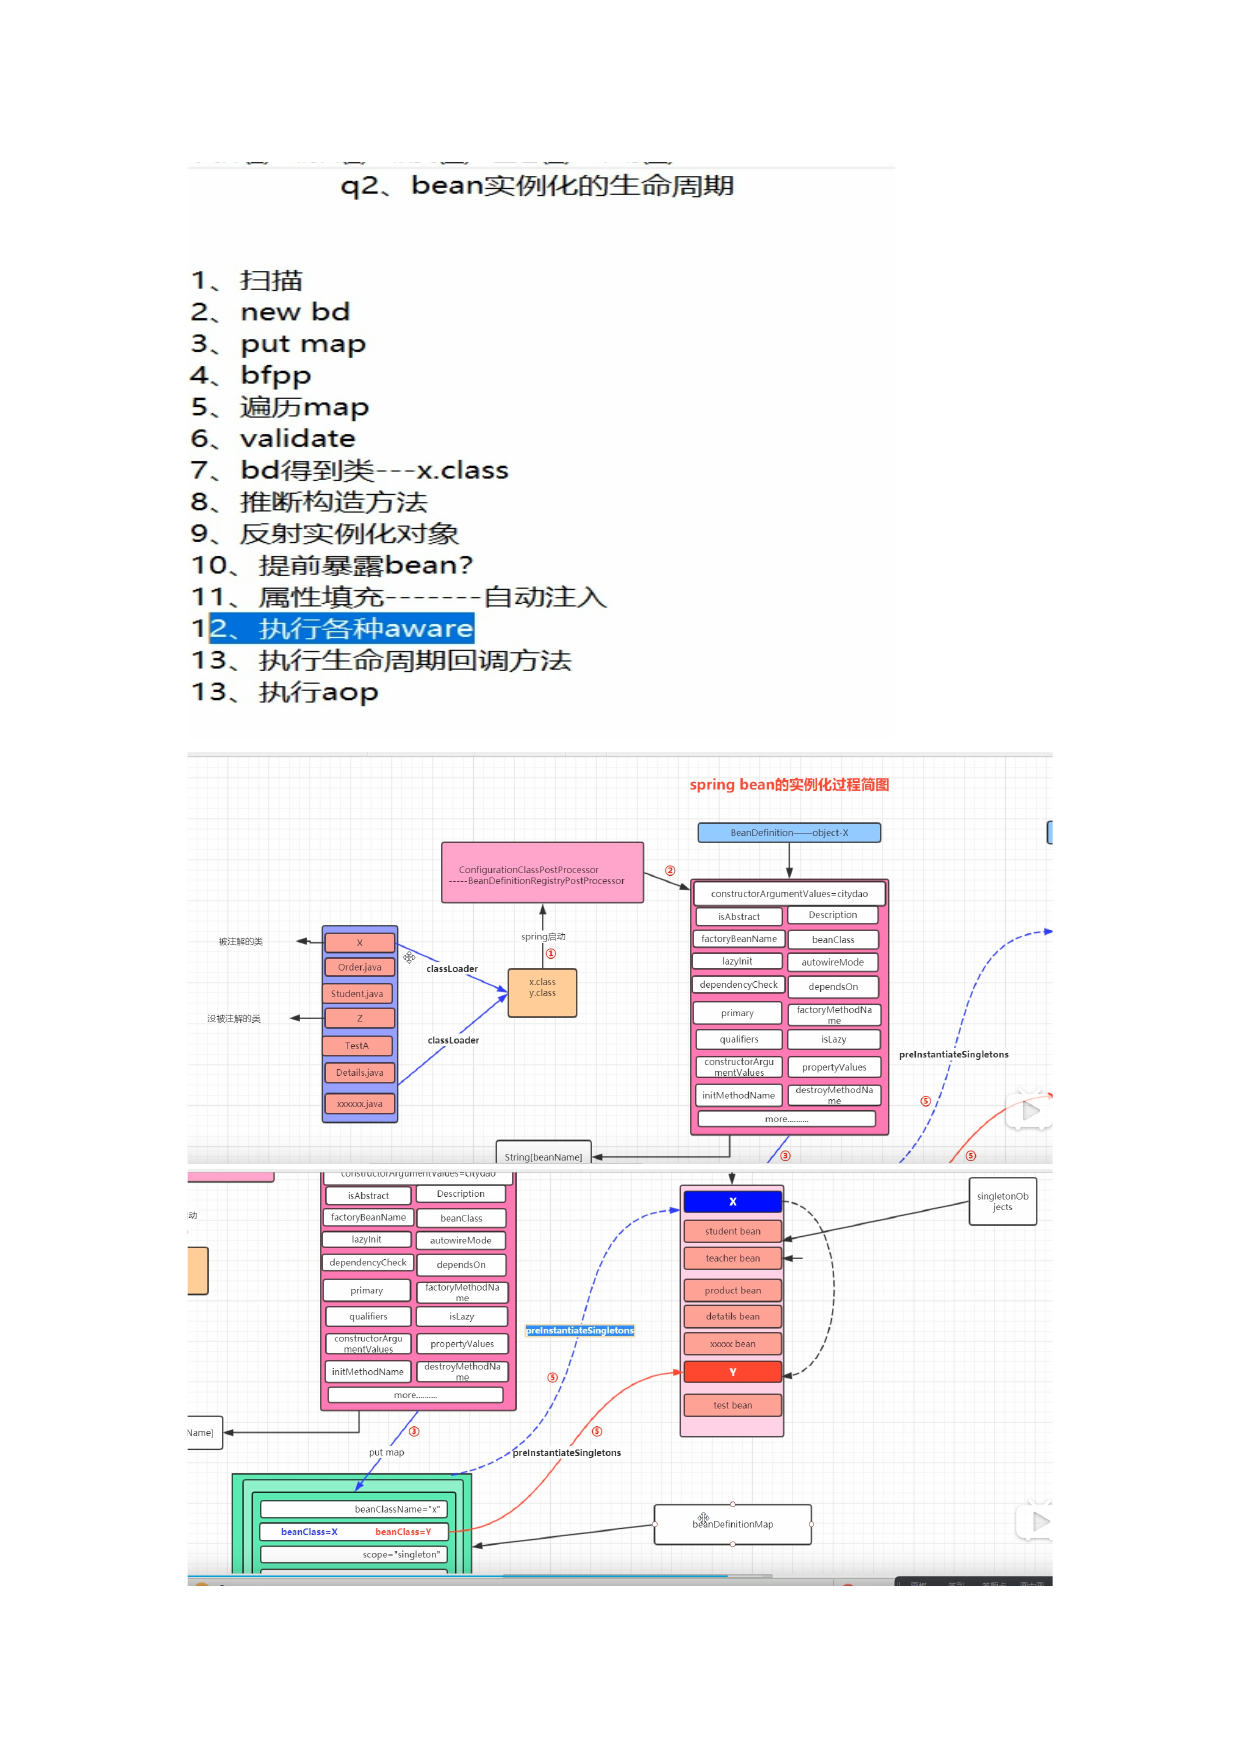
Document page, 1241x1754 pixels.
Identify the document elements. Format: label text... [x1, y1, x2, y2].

picture [187, 752, 1053, 1164]
picture [187, 162, 896, 739]
picture [187, 1169, 1053, 1586]
